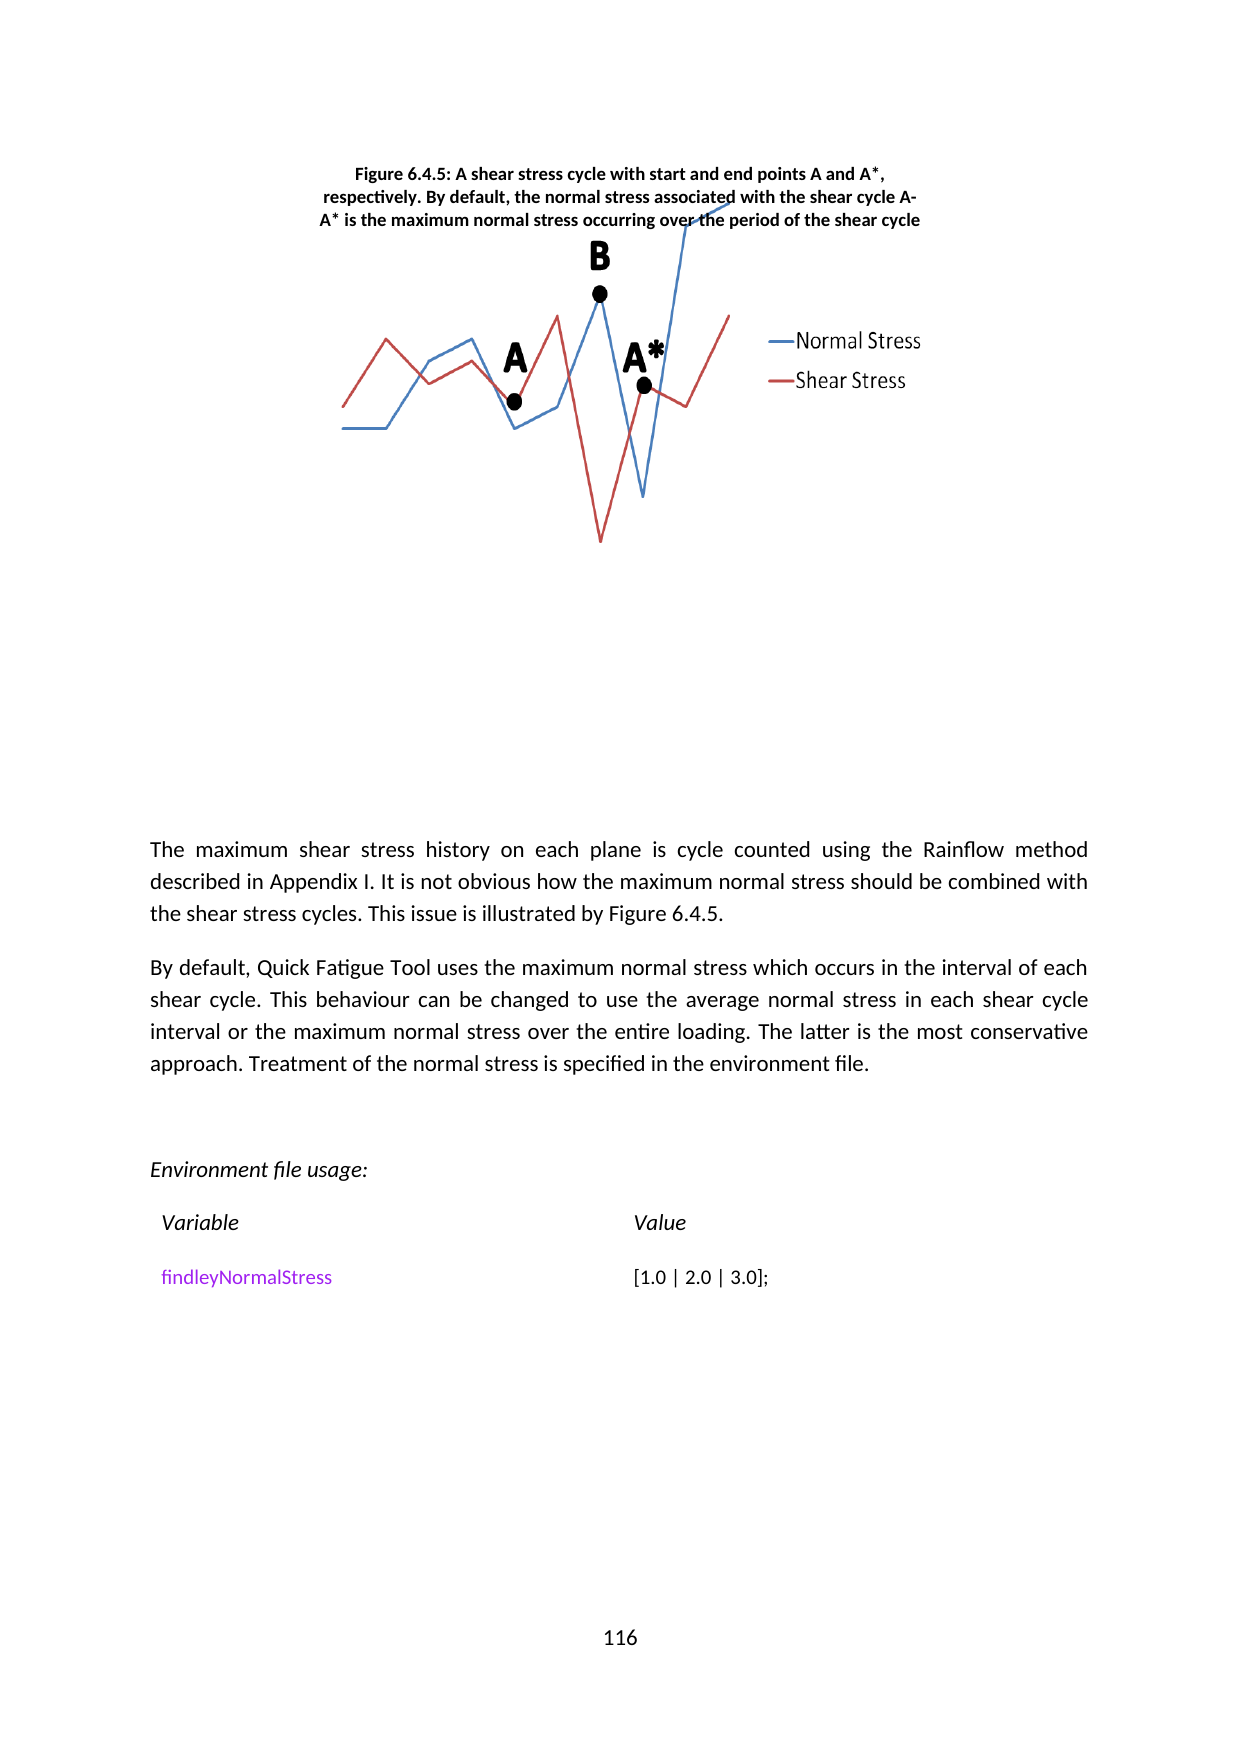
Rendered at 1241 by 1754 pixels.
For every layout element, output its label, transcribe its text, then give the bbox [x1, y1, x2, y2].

text Environment file usage: [150, 1155, 1090, 1183]
picture [313, 149, 927, 573]
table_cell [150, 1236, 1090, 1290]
text By default, Quick Fatigue Tool uses the maximum normal stress which occurs in the interval of each shear cycle. This behaviour can be changed to use the average normal stress in each shear cycle interval or the maximum normal stress over the entire loading. The latter is the most conservative approach. Treatment of the normal stress is specified in the environment file. [150, 953, 1090, 1077]
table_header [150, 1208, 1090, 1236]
text The maximum shear stress history on each plane is cycle counted using the Rainflow method described in Appendix I. It is not obvious how the maximum normal stress should be combined with the shear stress cycles. This issue is illustrated by Figure 6.4.5. [150, 835, 1090, 928]
